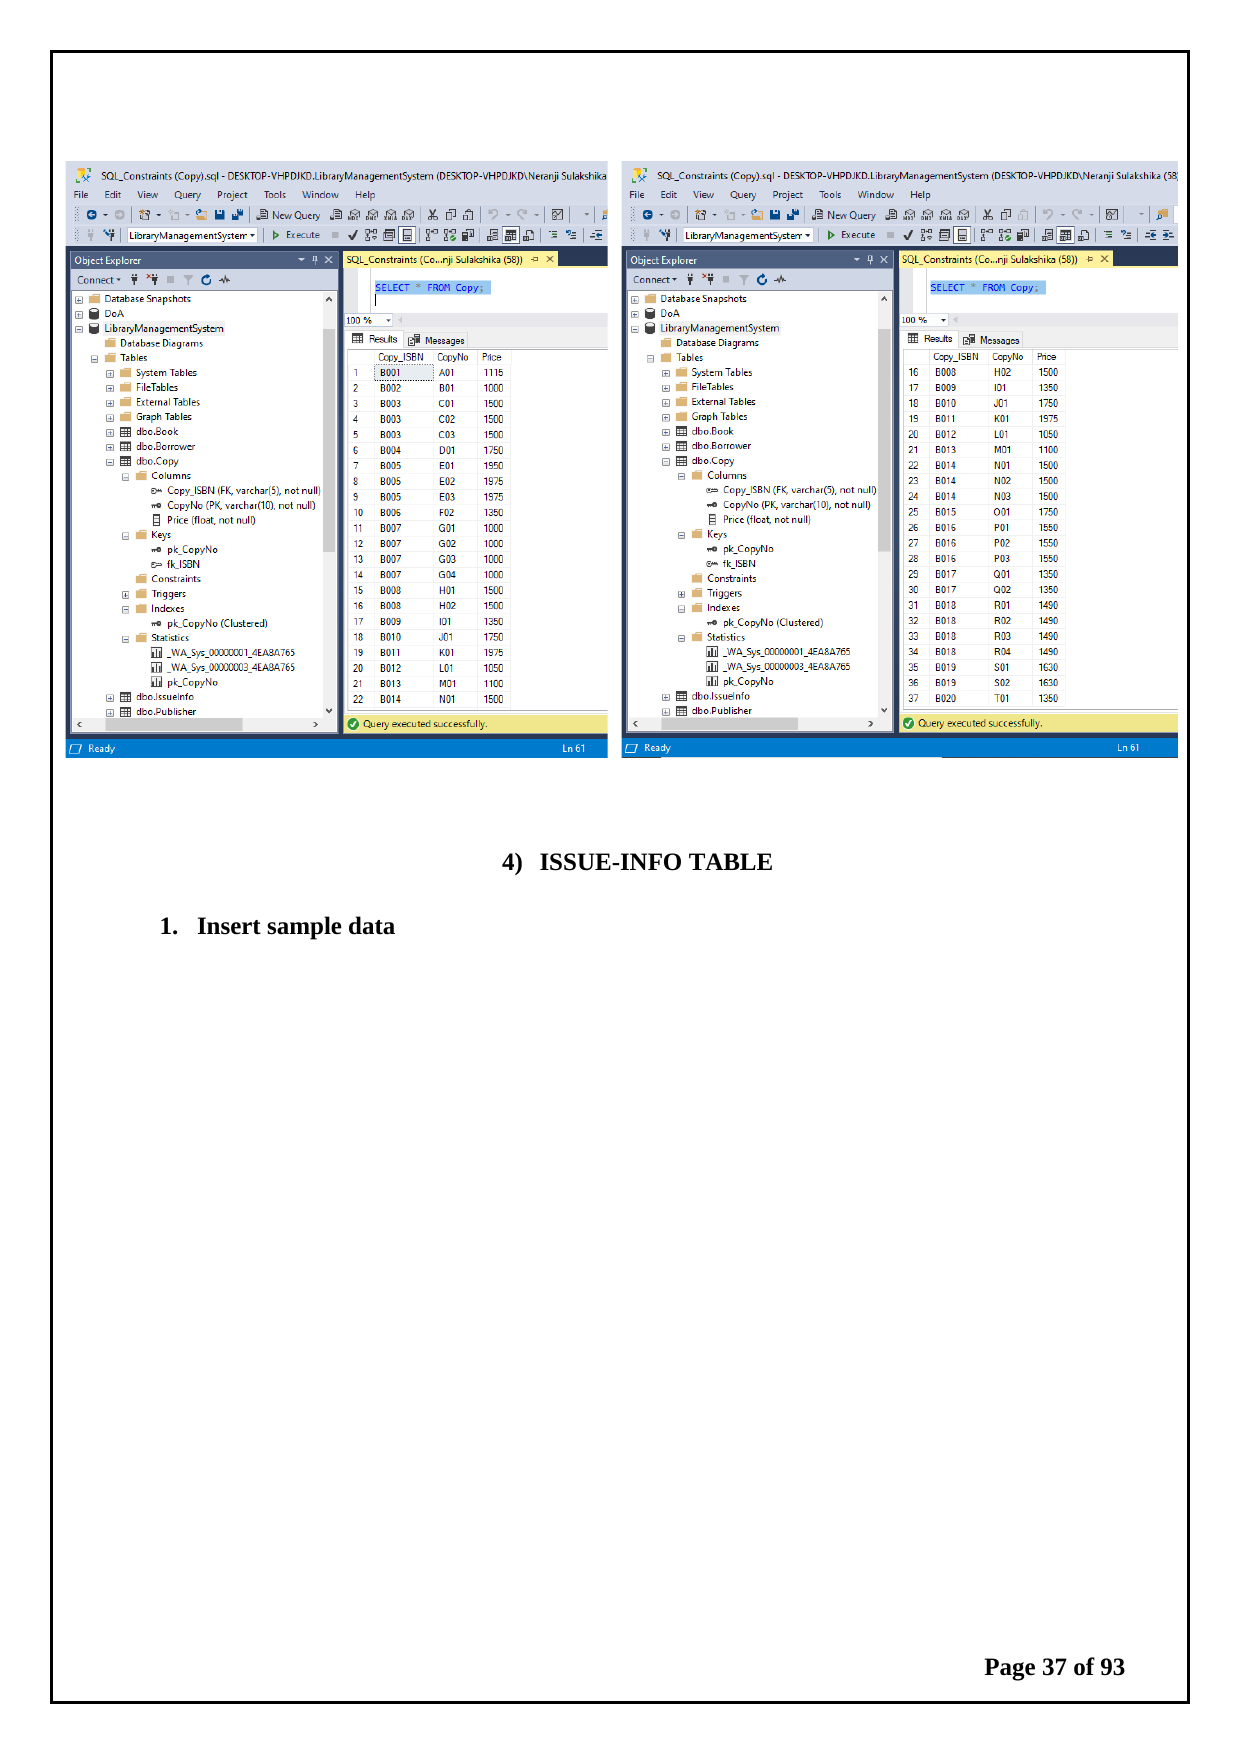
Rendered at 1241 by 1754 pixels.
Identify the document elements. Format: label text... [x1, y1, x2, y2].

subtitle ISSUE-INFO TABLE [150, 847, 1125, 876]
subtitle Insert sample data [159, 911, 1125, 939]
picture [621, 161, 1178, 758]
picture [65, 161, 608, 758]
